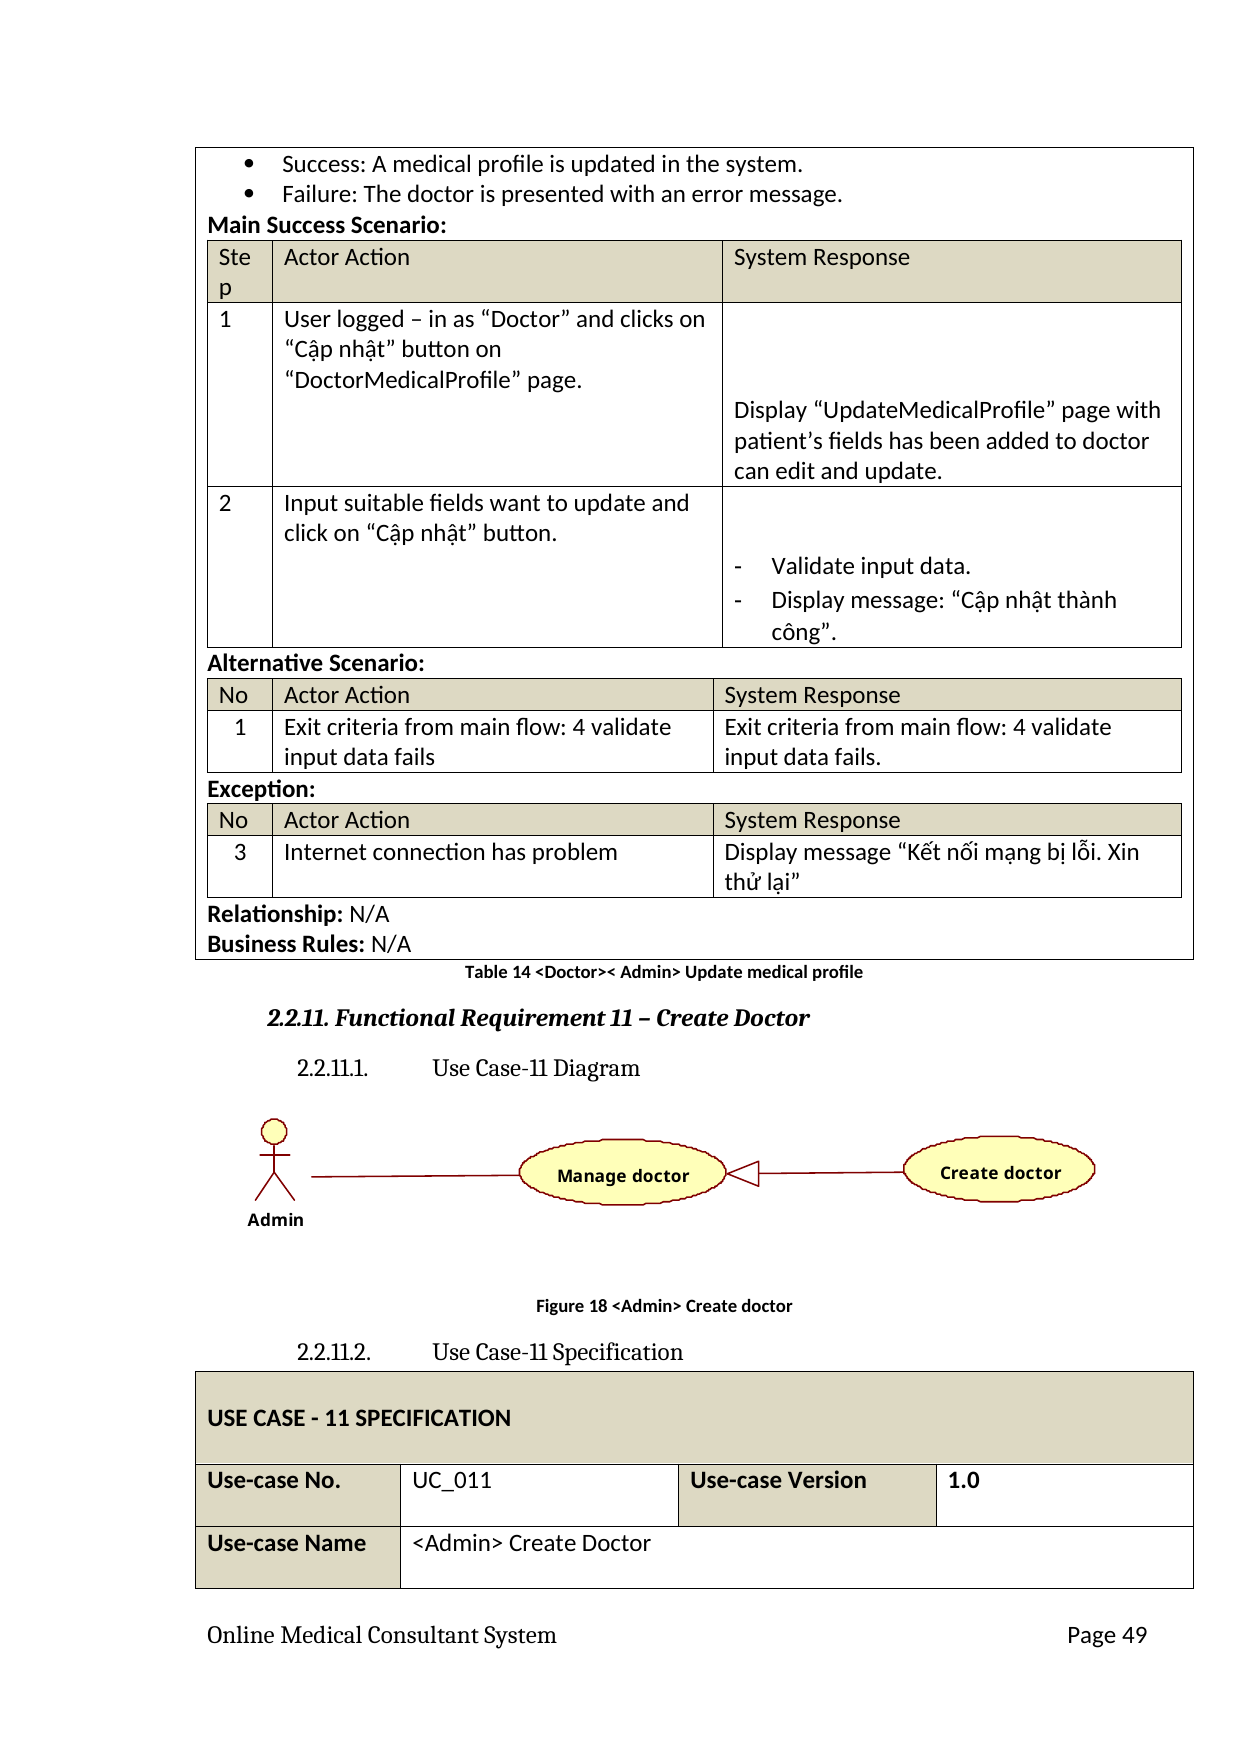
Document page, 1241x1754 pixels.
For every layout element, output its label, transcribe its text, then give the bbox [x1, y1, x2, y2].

subtitle Functional Requirement 11 – Create Doctor [267, 1004, 1122, 1033]
text Figure 18 <Admin> Create doctor [207, 1294, 1122, 1317]
subtitle Use Case-11 Diagram [282, 1053, 1122, 1082]
table_cell Use-case Version [679, 1465, 936, 1526]
subtitle Use Case-11 Specification [282, 1338, 1122, 1367]
table_cell <Admin> Create Doctor [401, 1527, 1193, 1588]
table_cell Use-case No. [196, 1465, 400, 1526]
table_cell 1.0 [937, 1465, 1193, 1526]
table_header USE CASE - 11 SPECIFICATION [196, 1372, 1193, 1463]
text Table 14 <Doctor>< Admin> Update medical profile [207, 960, 1122, 983]
table_cell Use-case Name [196, 1527, 400, 1588]
table_cell UC_011 [401, 1465, 678, 1526]
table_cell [196, 148, 1193, 959]
